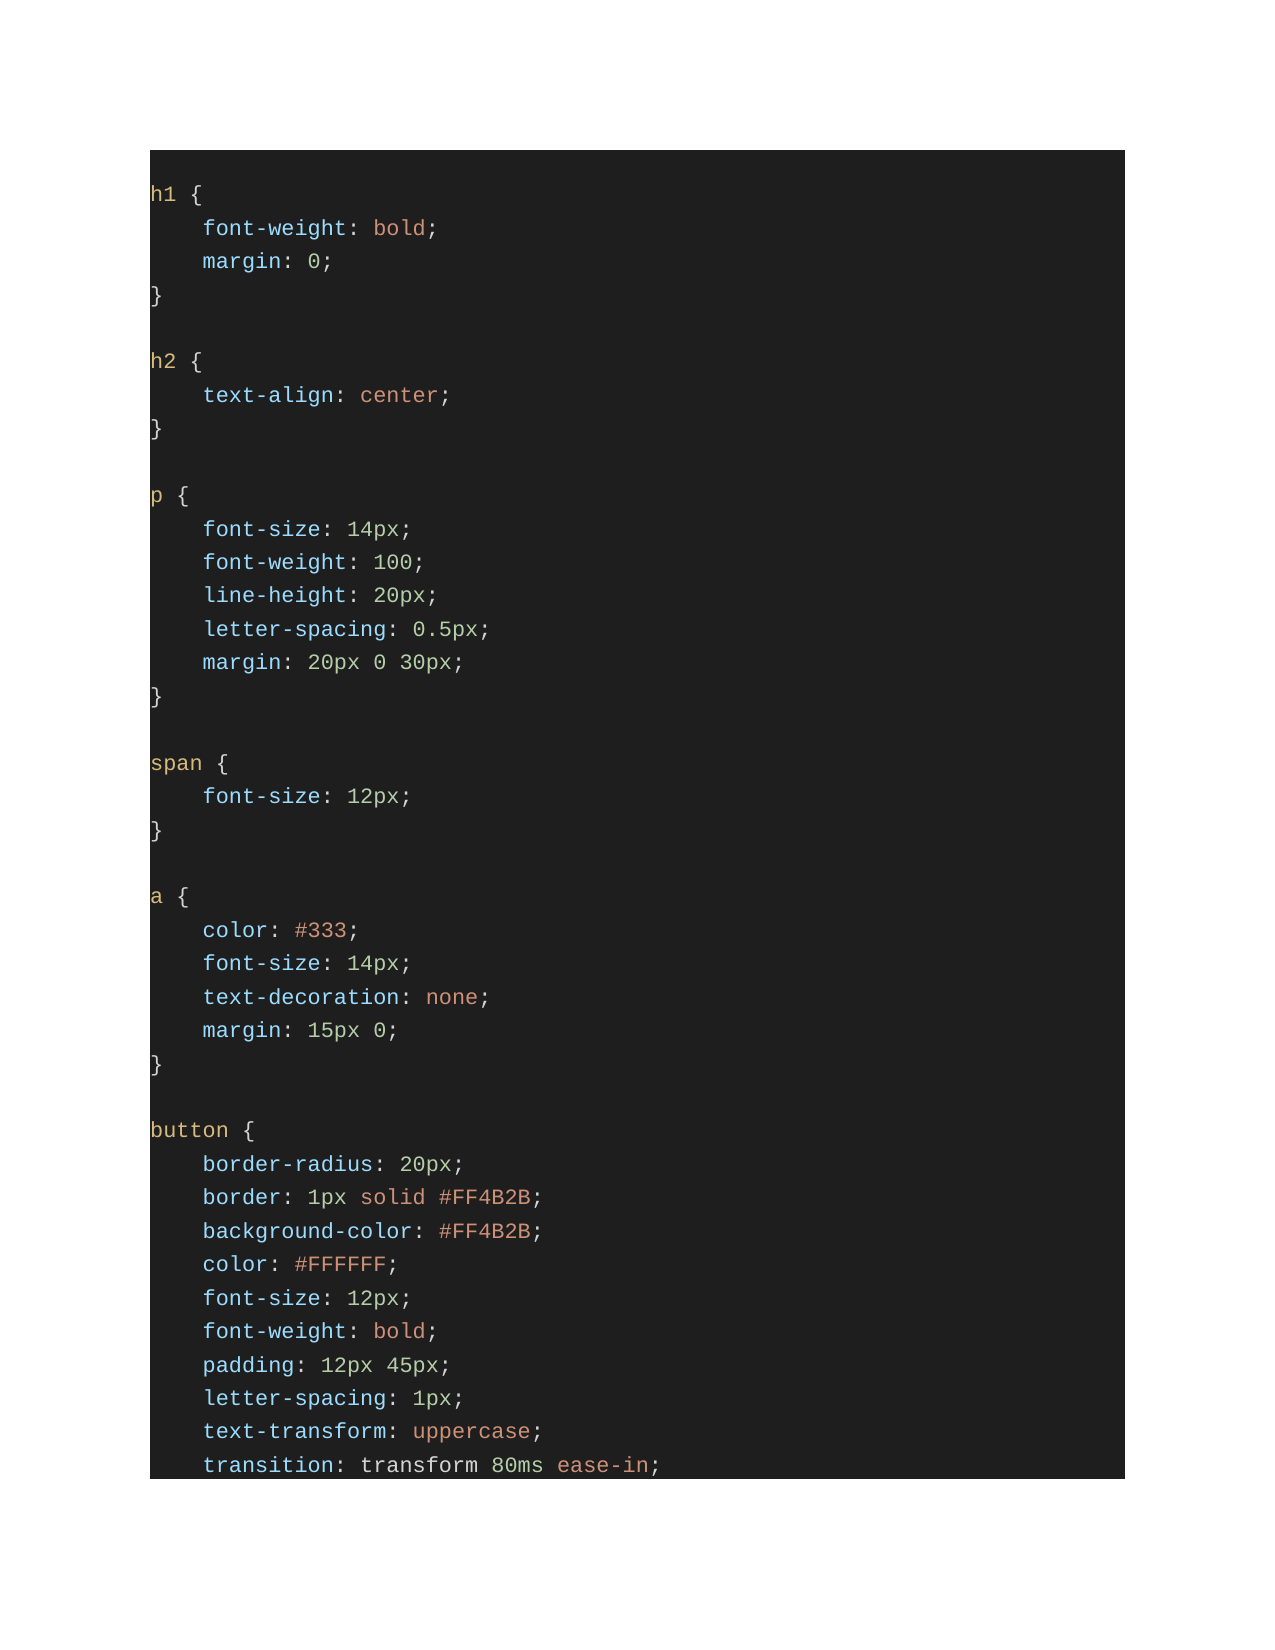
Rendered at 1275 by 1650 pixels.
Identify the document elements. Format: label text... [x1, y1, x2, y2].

text } [150, 1053, 1125, 1078]
text margin: 20px 0 30px; [150, 652, 1125, 676]
text border-radius: 20px; [150, 1153, 1125, 1178]
text } [150, 417, 1125, 442]
text h2 { [150, 351, 1125, 375]
text transition: transform 80ms ease-in; [150, 1454, 1125, 1479]
text text-decoration: none; [150, 986, 1125, 1011]
text button { [150, 1120, 1125, 1144]
text font-weight: bold; [150, 217, 1125, 242]
text line-height: 20px; [150, 585, 1125, 609]
text text-align: center; [150, 384, 1125, 409]
text font-weight: bold; [150, 1320, 1125, 1345]
text margin: 15px 0; [150, 1019, 1125, 1044]
text letter-spacing: 0.5px; [150, 618, 1125, 643]
text font-size: 14px; [150, 952, 1125, 977]
text border: 1px solid #FF4B2B; [150, 1187, 1125, 1211]
text } [150, 284, 1125, 308]
text font-weight: 100; [150, 551, 1125, 576]
text font-size: 14px; [150, 518, 1125, 543]
text font-size: 12px; [150, 1287, 1125, 1312]
text span { [150, 752, 1125, 777]
text text-transform: uppercase; [150, 1421, 1125, 1445]
text font-size: 12px; [150, 785, 1125, 810]
text letter-spacing: 1px; [150, 1387, 1125, 1412]
text } [150, 685, 1125, 710]
text color: #FFFFFF; [150, 1253, 1125, 1278]
text } [150, 819, 1125, 843]
text color: #333; [150, 919, 1125, 944]
text a { [150, 886, 1125, 910]
text p { [150, 484, 1125, 509]
text margin: 0; [150, 250, 1125, 275]
text background-color: #FF4B2B; [150, 1220, 1125, 1245]
text h1 { [150, 183, 1125, 208]
text padding: 12px 45px; [150, 1354, 1125, 1378]
